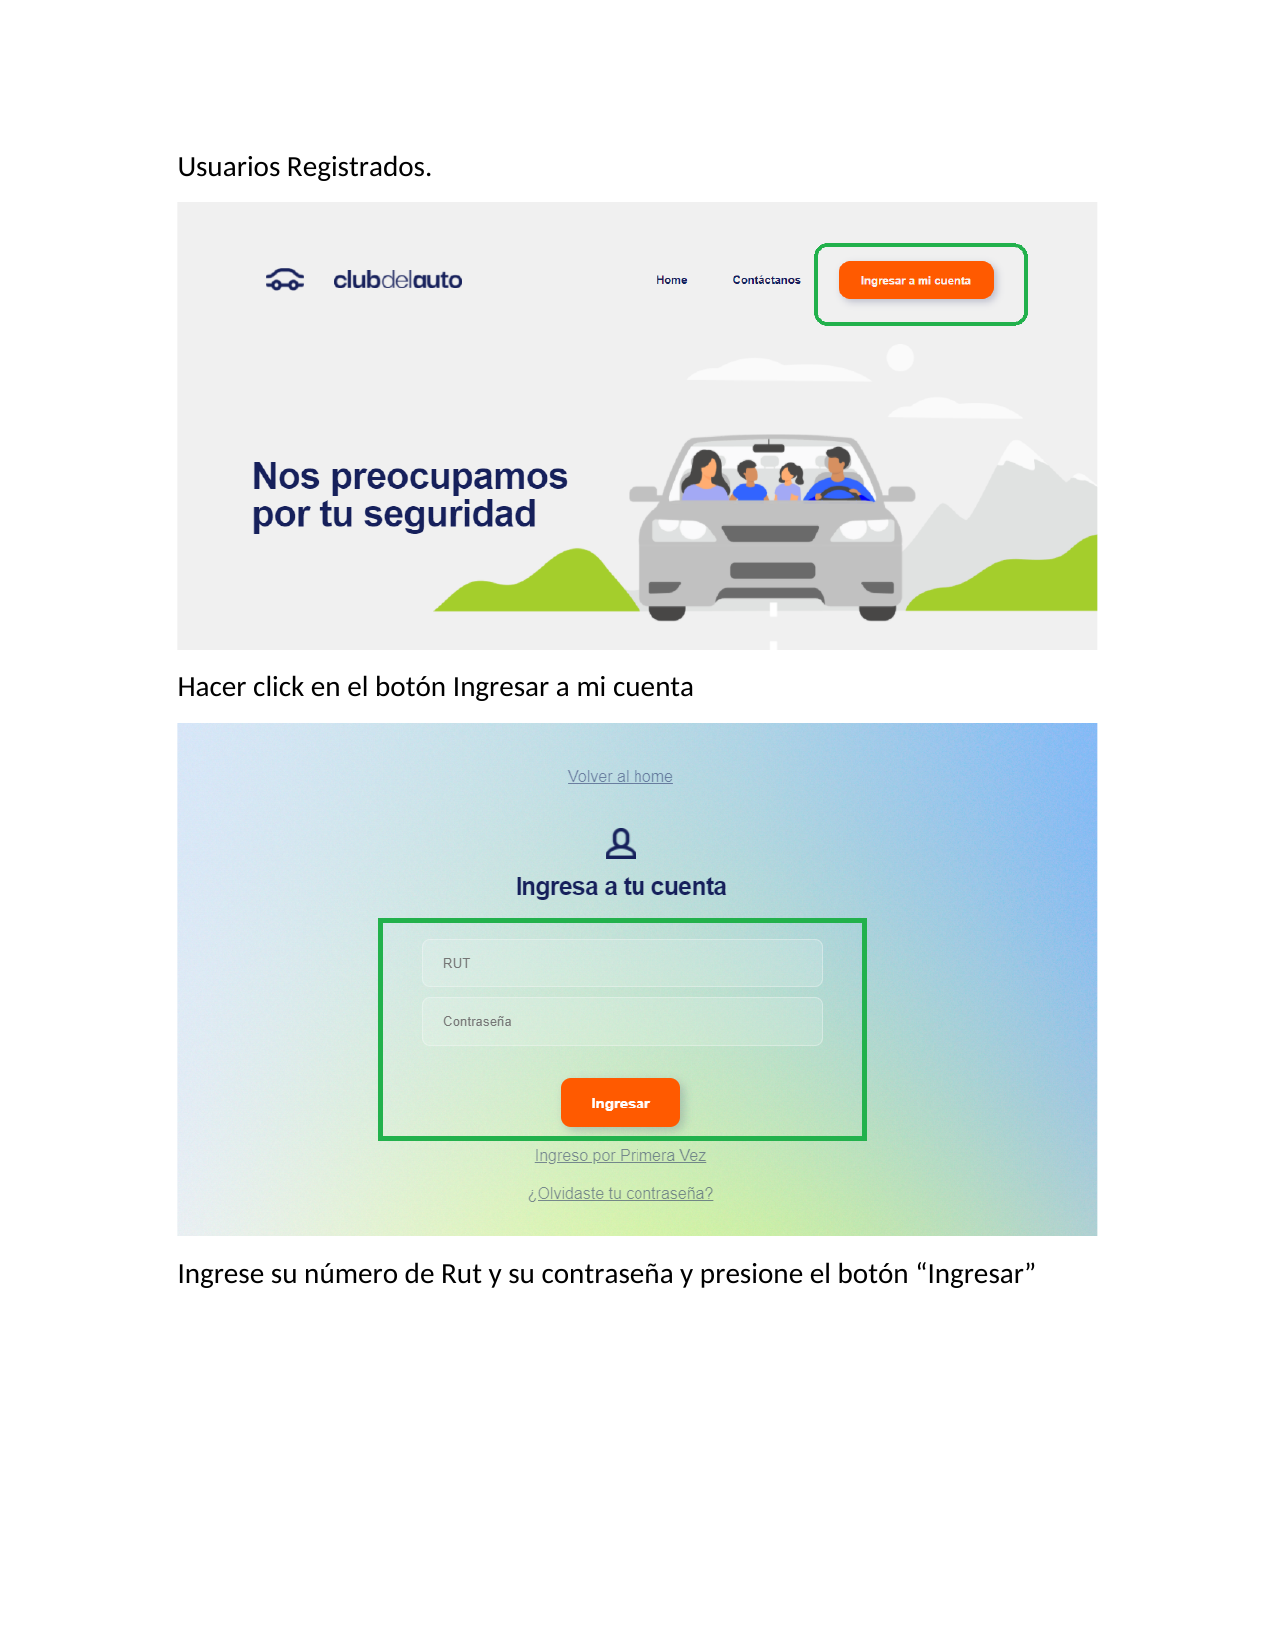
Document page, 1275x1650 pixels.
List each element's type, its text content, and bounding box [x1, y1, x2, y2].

text Ingrese su número de Rut y su contraseña y presione el botón “Ingresar” [177, 1255, 1098, 1291]
picture [177, 723, 1098, 1236]
picture [177, 202, 1098, 650]
text Hacer click en el botón Ingresar a mi cuenta [177, 668, 1098, 704]
text Usuarios Registrados. [177, 148, 1098, 183]
